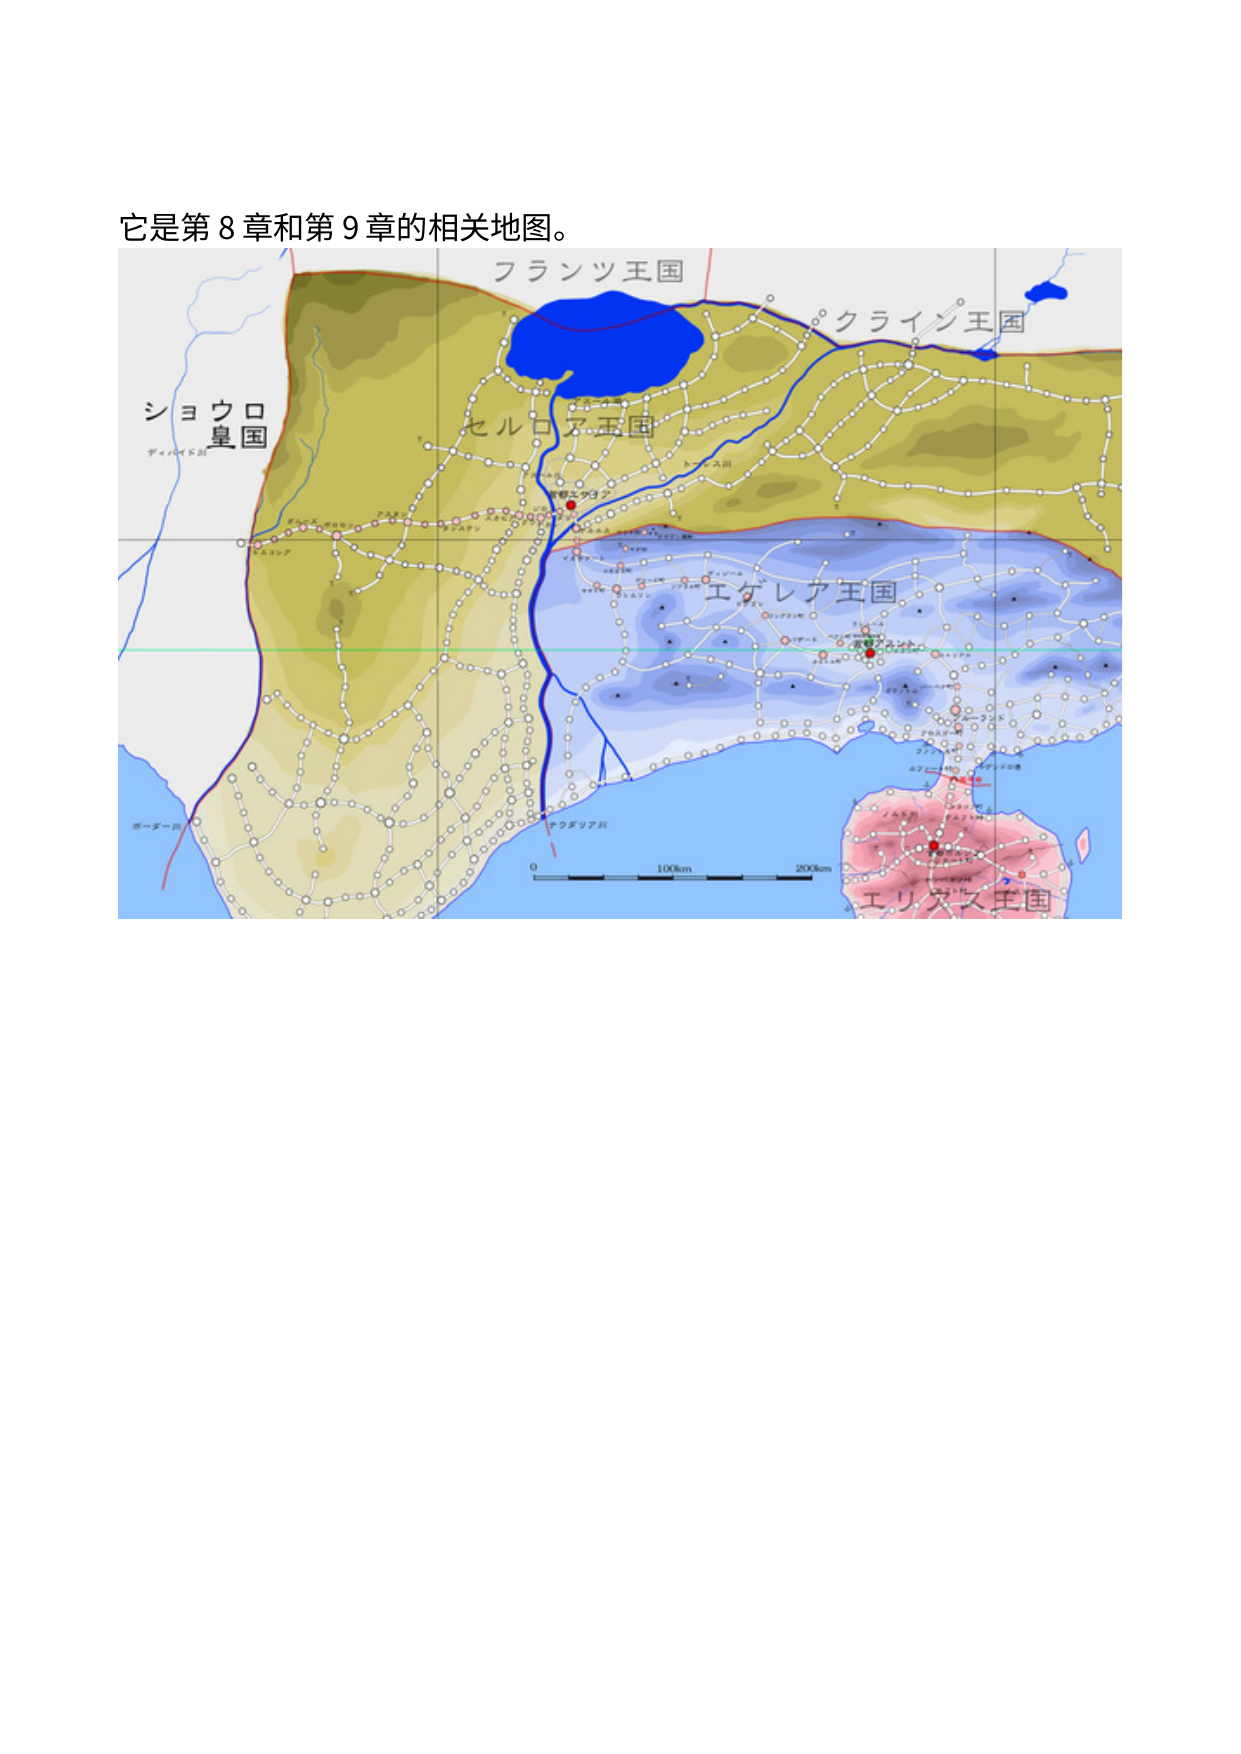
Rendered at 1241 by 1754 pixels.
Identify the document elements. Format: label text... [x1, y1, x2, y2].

text 它是第8章和第9章的相关地图。 [118, 203, 1122, 248]
picture [118, 248, 1123, 919]
